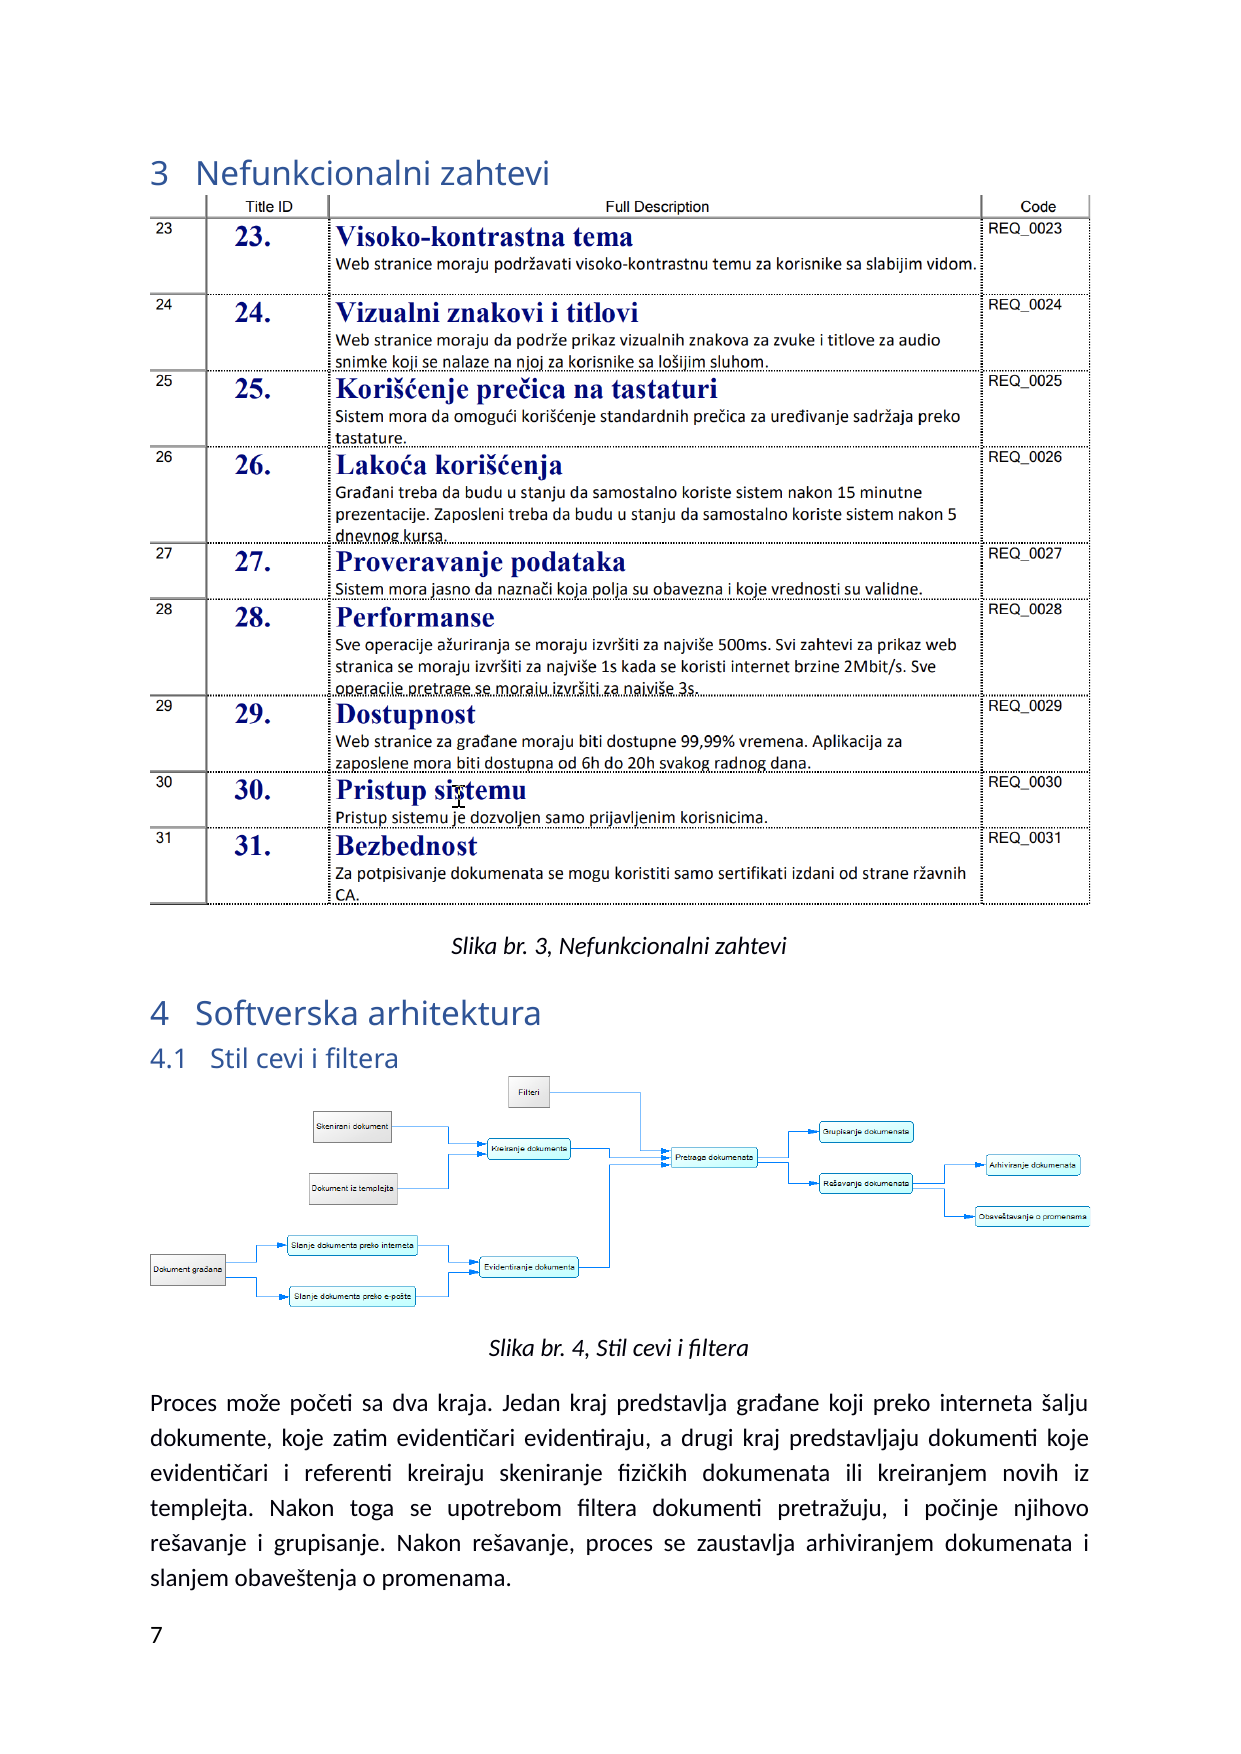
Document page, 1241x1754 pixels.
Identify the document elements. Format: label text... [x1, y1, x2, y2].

subtitle Nefunkcionalni zahtevi [150, 150, 1090, 195]
text Proces može početi sa dva kraja. Jedan kraj predstavlja građane koji preko interneta šalju dokumente, koje zatim evidentičari evidentiraju, a drugi kraj predstavljaju dokumenti koje evidentičari i referenti kreiraju skeniranje fizičkih dokumenata ili kreiranjem novih iz templejta. Nakon toga se upotrebom filtera dokumenti pretražuju, i počinje njihovo rešavanje i grupisanje. Nakon rešavanje, proces se zaustavlja arhiviranjem dokumenata i slanjem obaveštenja o promenama. [150, 1388, 1090, 1593]
subtitle Softverska arhitektura [150, 990, 1090, 1035]
picture [150, 195, 1091, 905]
text Slika br. 3, Nefunkcionalni zahtevi [150, 930, 1090, 961]
text Slika br. 4, Stil cevi i filtera [150, 1332, 1090, 1362]
picture [150, 1076, 1091, 1307]
subtitle Stil cevi i filtera [150, 1039, 1090, 1076]
